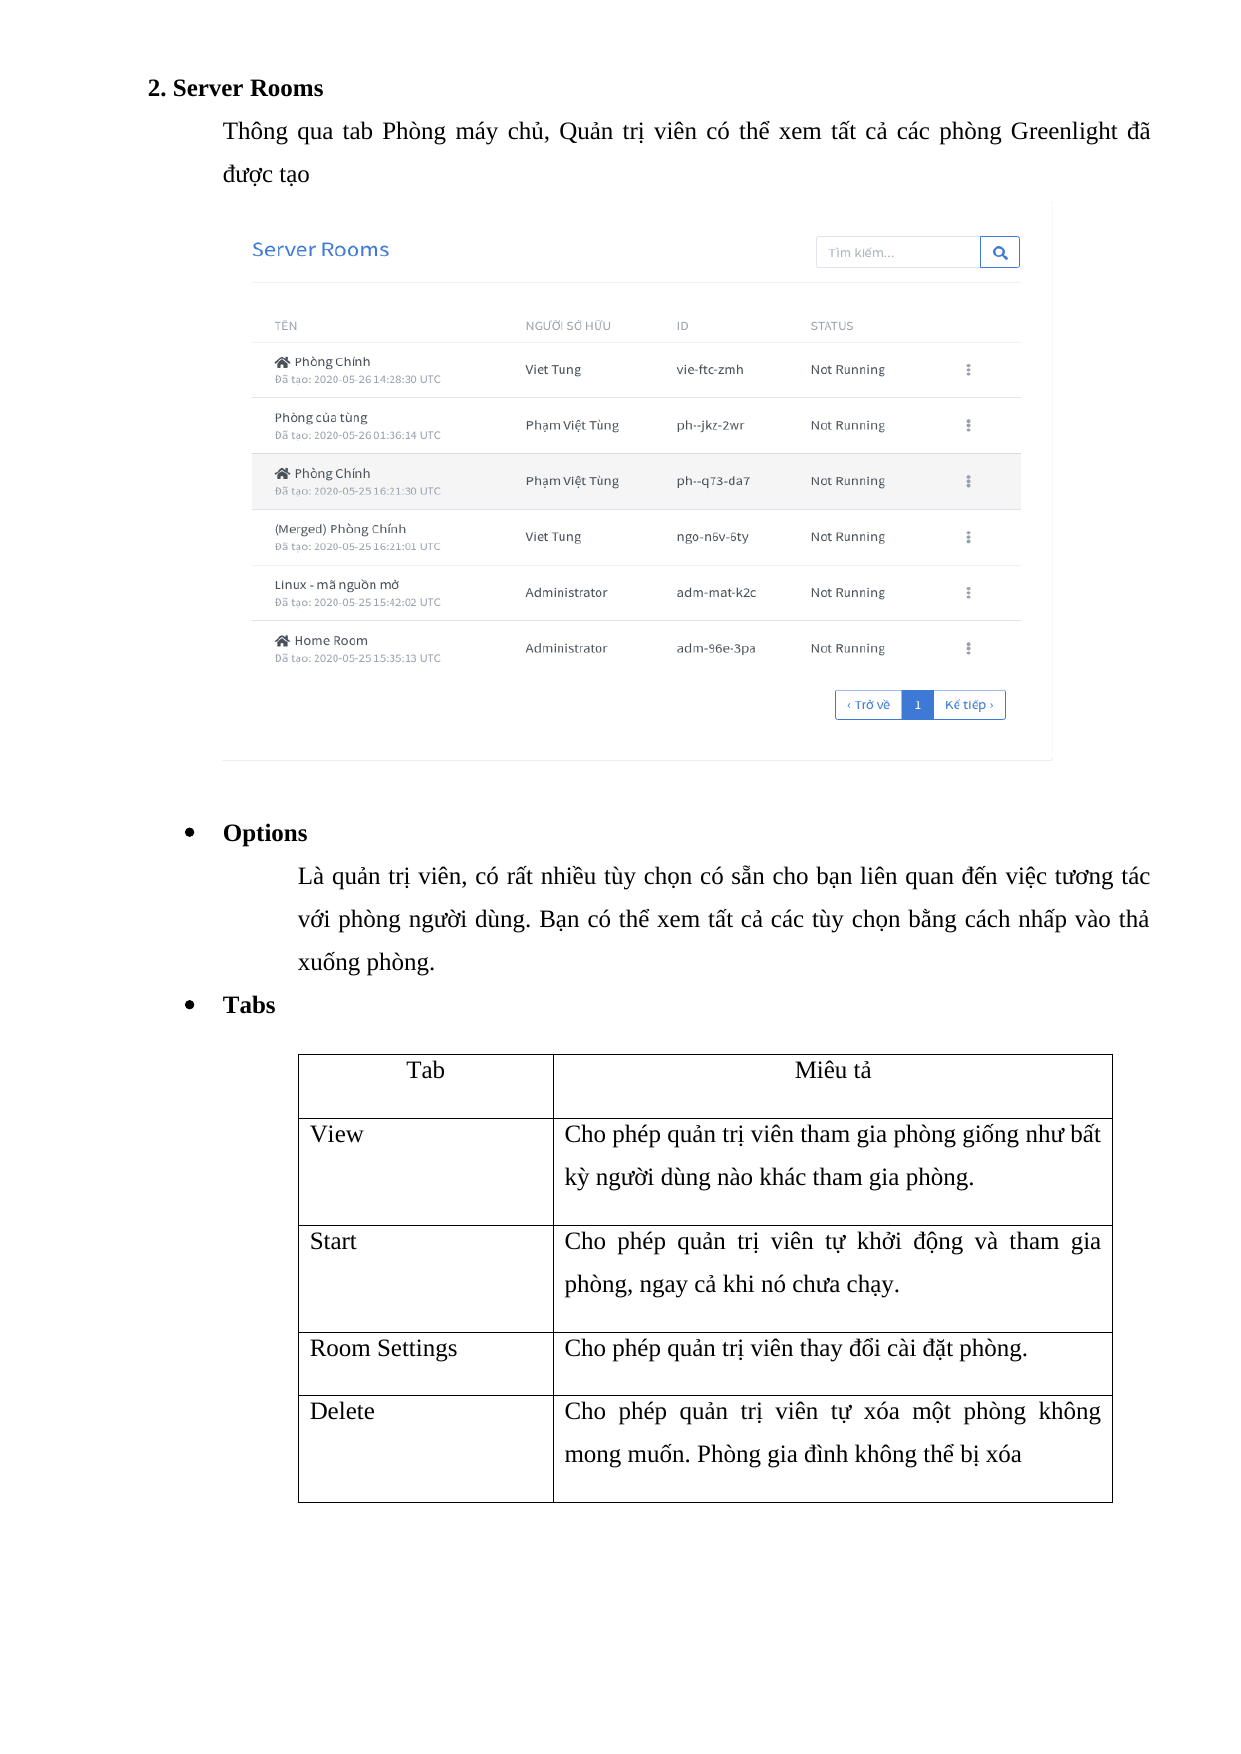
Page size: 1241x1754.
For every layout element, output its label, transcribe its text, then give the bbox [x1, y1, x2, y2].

list Tabs [185, 990, 1152, 1019]
table_header Tab [299, 1055, 553, 1118]
picture [222, 202, 1053, 761]
table_cell View [299, 1119, 553, 1225]
list Là quản trị viên, có rất nhiều tùy chọn có sẵn cho bạn liên quan đến việc tương tác với phòng người dùng. Bạn có thể xem tất cả các tùy chọn bằng cách nhấp vào thả xuống phòng. [298, 861, 1152, 976]
text 2. Server Rooms [148, 73, 1152, 101]
table_cell Cho phép quản trị viên tự khởi động và tham gia phòng, ngay cả khi nó chưa chạy. [554, 1226, 1112, 1332]
table_cell Delete [299, 1396, 553, 1502]
list Thông qua tab Phòng máy chủ, Quản trị viên có thể xem tất cả các phòng Greenlight đã được tạo [223, 116, 1152, 188]
table_cell Cho phép quản trị viên tham gia phòng giống như bất kỳ người dùng nào khác tham gia phòng. [554, 1119, 1112, 1225]
list Options [185, 818, 1152, 846]
table_cell Cho phép quản trị viên thay đổi cài đặt phòng. [554, 1333, 1112, 1395]
table_cell Cho phép quản trị viên tự xóa một phòng không mong muốn. Phòng gia đình không thể bị xóa [554, 1396, 1112, 1502]
table_cell Start [299, 1226, 553, 1332]
table_cell Room Settings [299, 1333, 553, 1395]
table_header Miêu tả [554, 1055, 1112, 1118]
